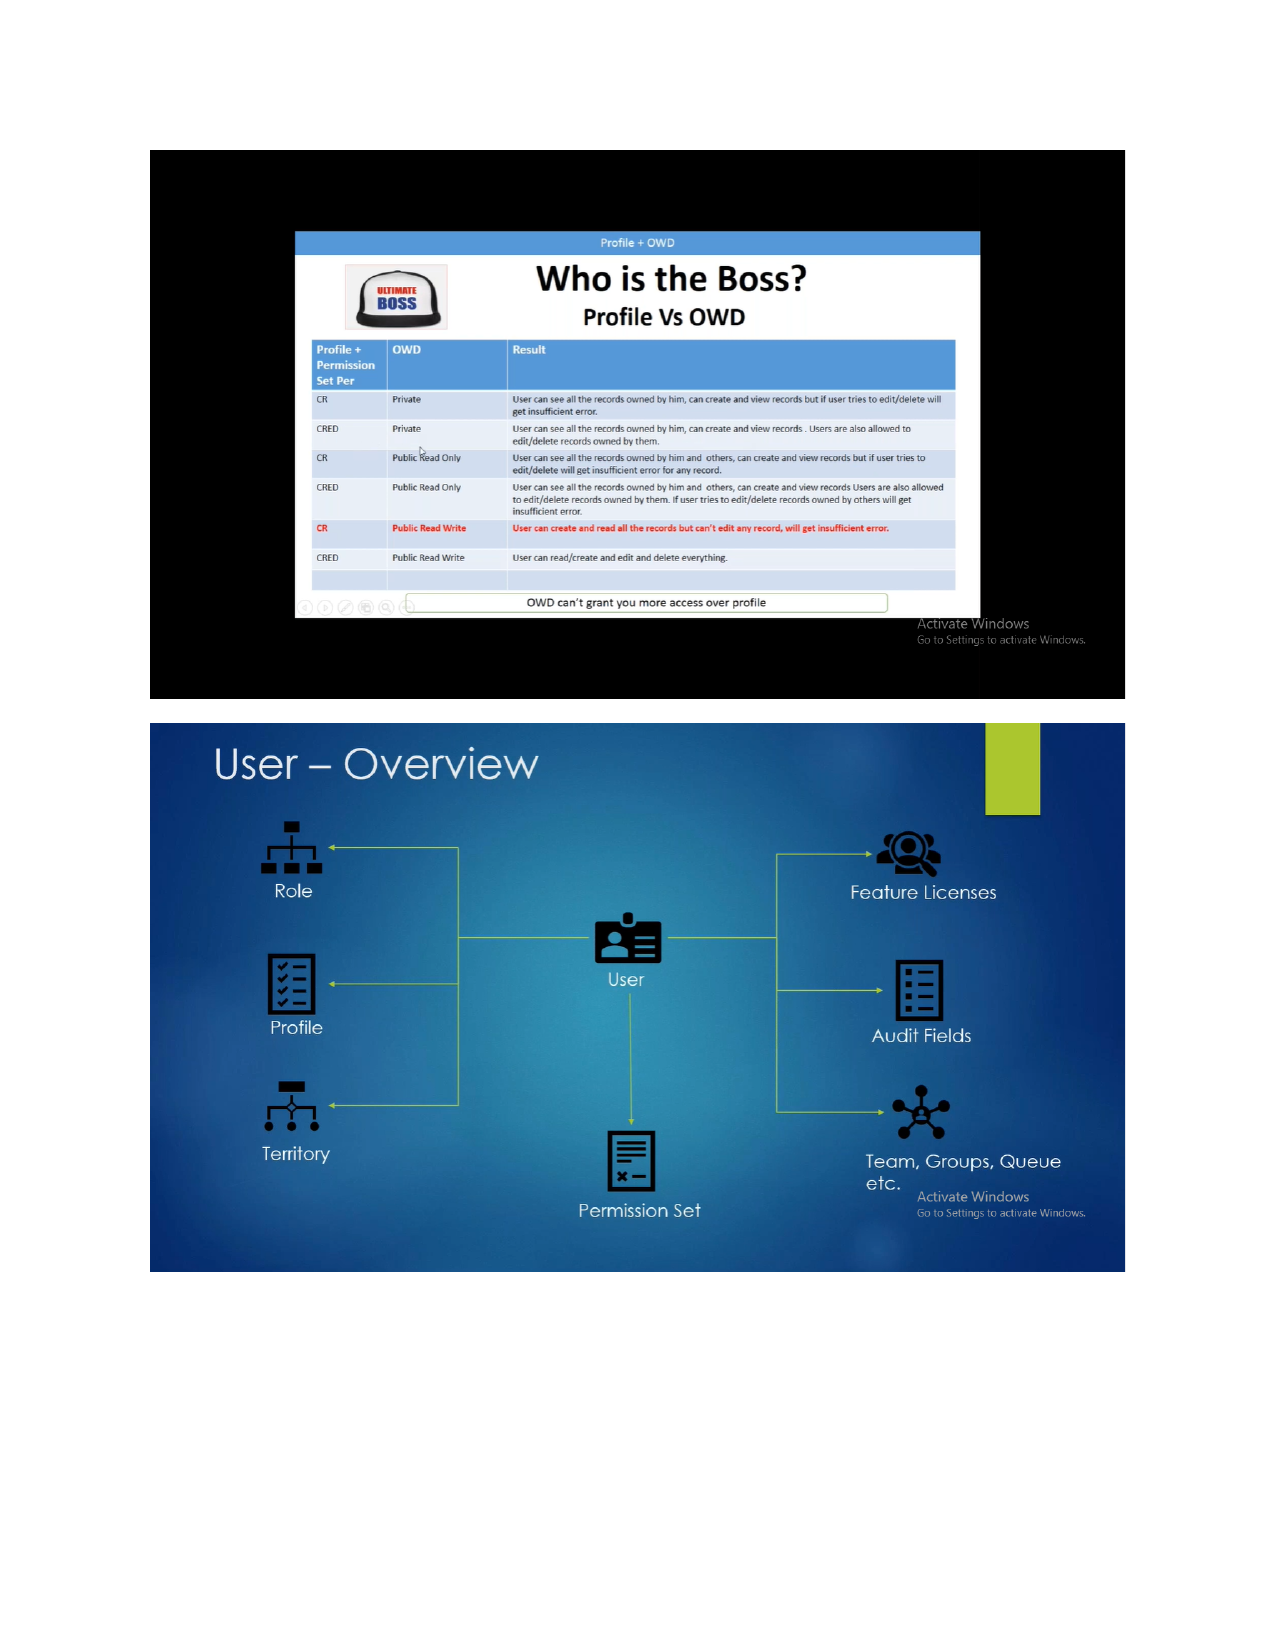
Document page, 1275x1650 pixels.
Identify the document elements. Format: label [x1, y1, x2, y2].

picture [150, 723, 1125, 1272]
picture [150, 150, 1125, 699]
